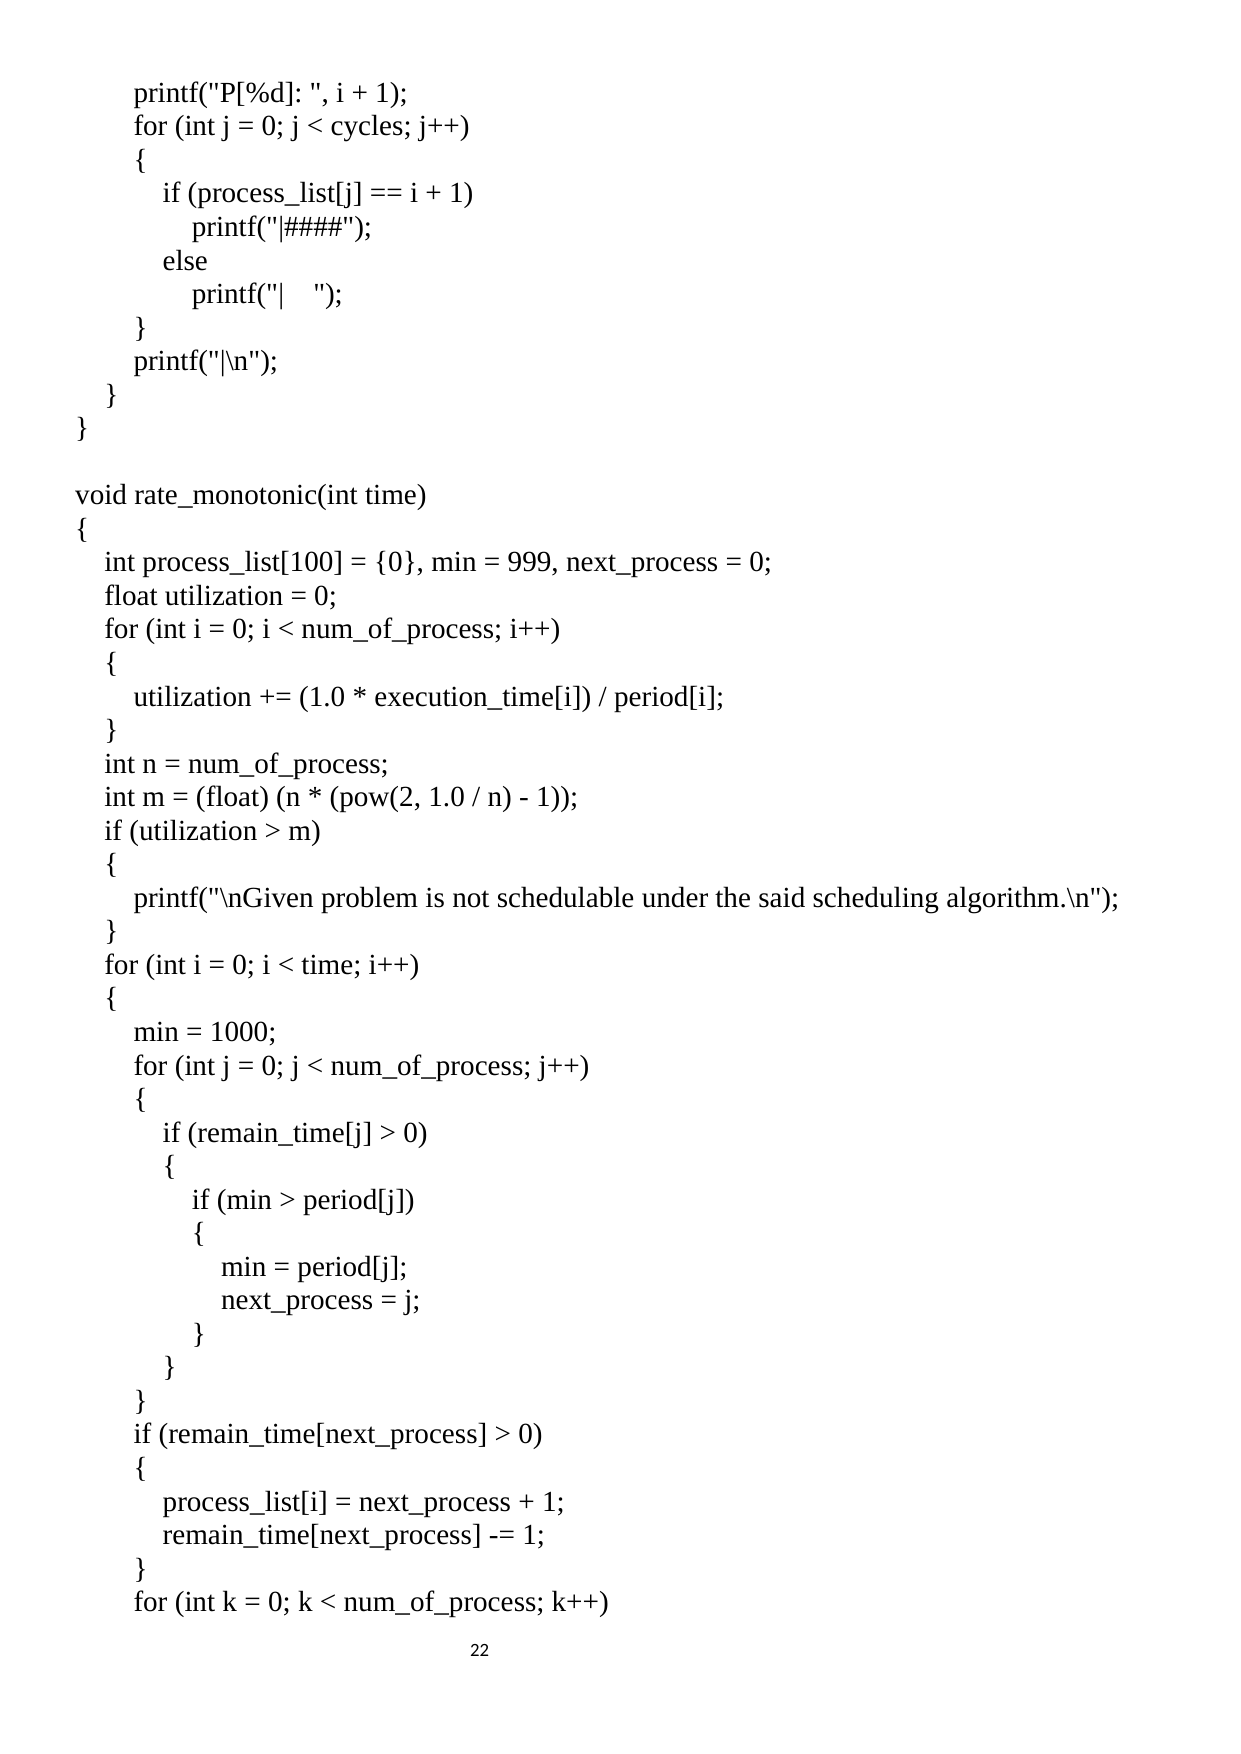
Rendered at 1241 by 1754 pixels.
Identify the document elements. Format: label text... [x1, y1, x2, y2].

text if (remain_time[next_process] > 0) [75, 1417, 1165, 1450]
text { [75, 846, 1165, 880]
text { [75, 1148, 1165, 1182]
text printf("P[%d]: ", i + 1); [75, 75, 1165, 108]
text } [75, 1349, 1165, 1383]
text { [75, 981, 1165, 1014]
text } [75, 712, 1165, 746]
text float utilization = 0; [75, 578, 1165, 612]
text { [75, 645, 1165, 679]
text } [75, 410, 1165, 444]
text } [75, 1316, 1165, 1349]
text { [75, 1215, 1165, 1249]
text for (int i = 0; i < num_of_process; i++) [75, 612, 1165, 645]
text { [75, 142, 1165, 176]
text } [75, 913, 1165, 947]
text { [75, 511, 1165, 544]
text } [75, 1551, 1165, 1584]
text if (min > period[j]) [75, 1182, 1165, 1215]
text printf("\nGiven problem is not schedulable under the said scheduling algorithm.\n"); [75, 880, 1165, 913]
text if (process_list[j] == i + 1) [75, 176, 1165, 209]
text printf("| "); [75, 276, 1165, 310]
text { [75, 1081, 1165, 1115]
text if (remain_time[j] > 0) [75, 1115, 1165, 1148]
text } [75, 377, 1165, 410]
text } [75, 1383, 1165, 1417]
text printf("|####"); [75, 209, 1165, 243]
text void rate_monotonic(int time) [75, 477, 1165, 511]
text for (int j = 0; j < cycles; j++) [75, 108, 1165, 142]
text remain_time[next_process] -= 1; [75, 1517, 1165, 1551]
text if (utilization > m) [75, 813, 1165, 846]
text } [75, 310, 1165, 343]
text min = period[j]; [75, 1249, 1165, 1282]
text for (int j = 0; j < num_of_process; j++) [75, 1048, 1165, 1081]
text utilization += (1.0 * execution_time[i]) / period[i]; [75, 679, 1165, 712]
text process_list[i] = next_process + 1; [75, 1484, 1165, 1517]
text for (int i = 0; i < time; i++) [75, 947, 1165, 981]
text next_process = j; [75, 1282, 1165, 1316]
text else [75, 243, 1165, 276]
text min = 1000; [75, 1014, 1165, 1048]
text int process_list[100] = {0}, min = 999, next_process = 0; [75, 544, 1165, 578]
text printf("|\n"); [75, 343, 1165, 377]
text int n = num_of_process; [75, 746, 1165, 779]
text { [75, 1450, 1165, 1484]
text int m = (float) (n * (pow(2, 1.0 / n) - 1)); [75, 779, 1165, 813]
text for (int k = 0; k < num_of_process; k++) [75, 1584, 1165, 1618]
